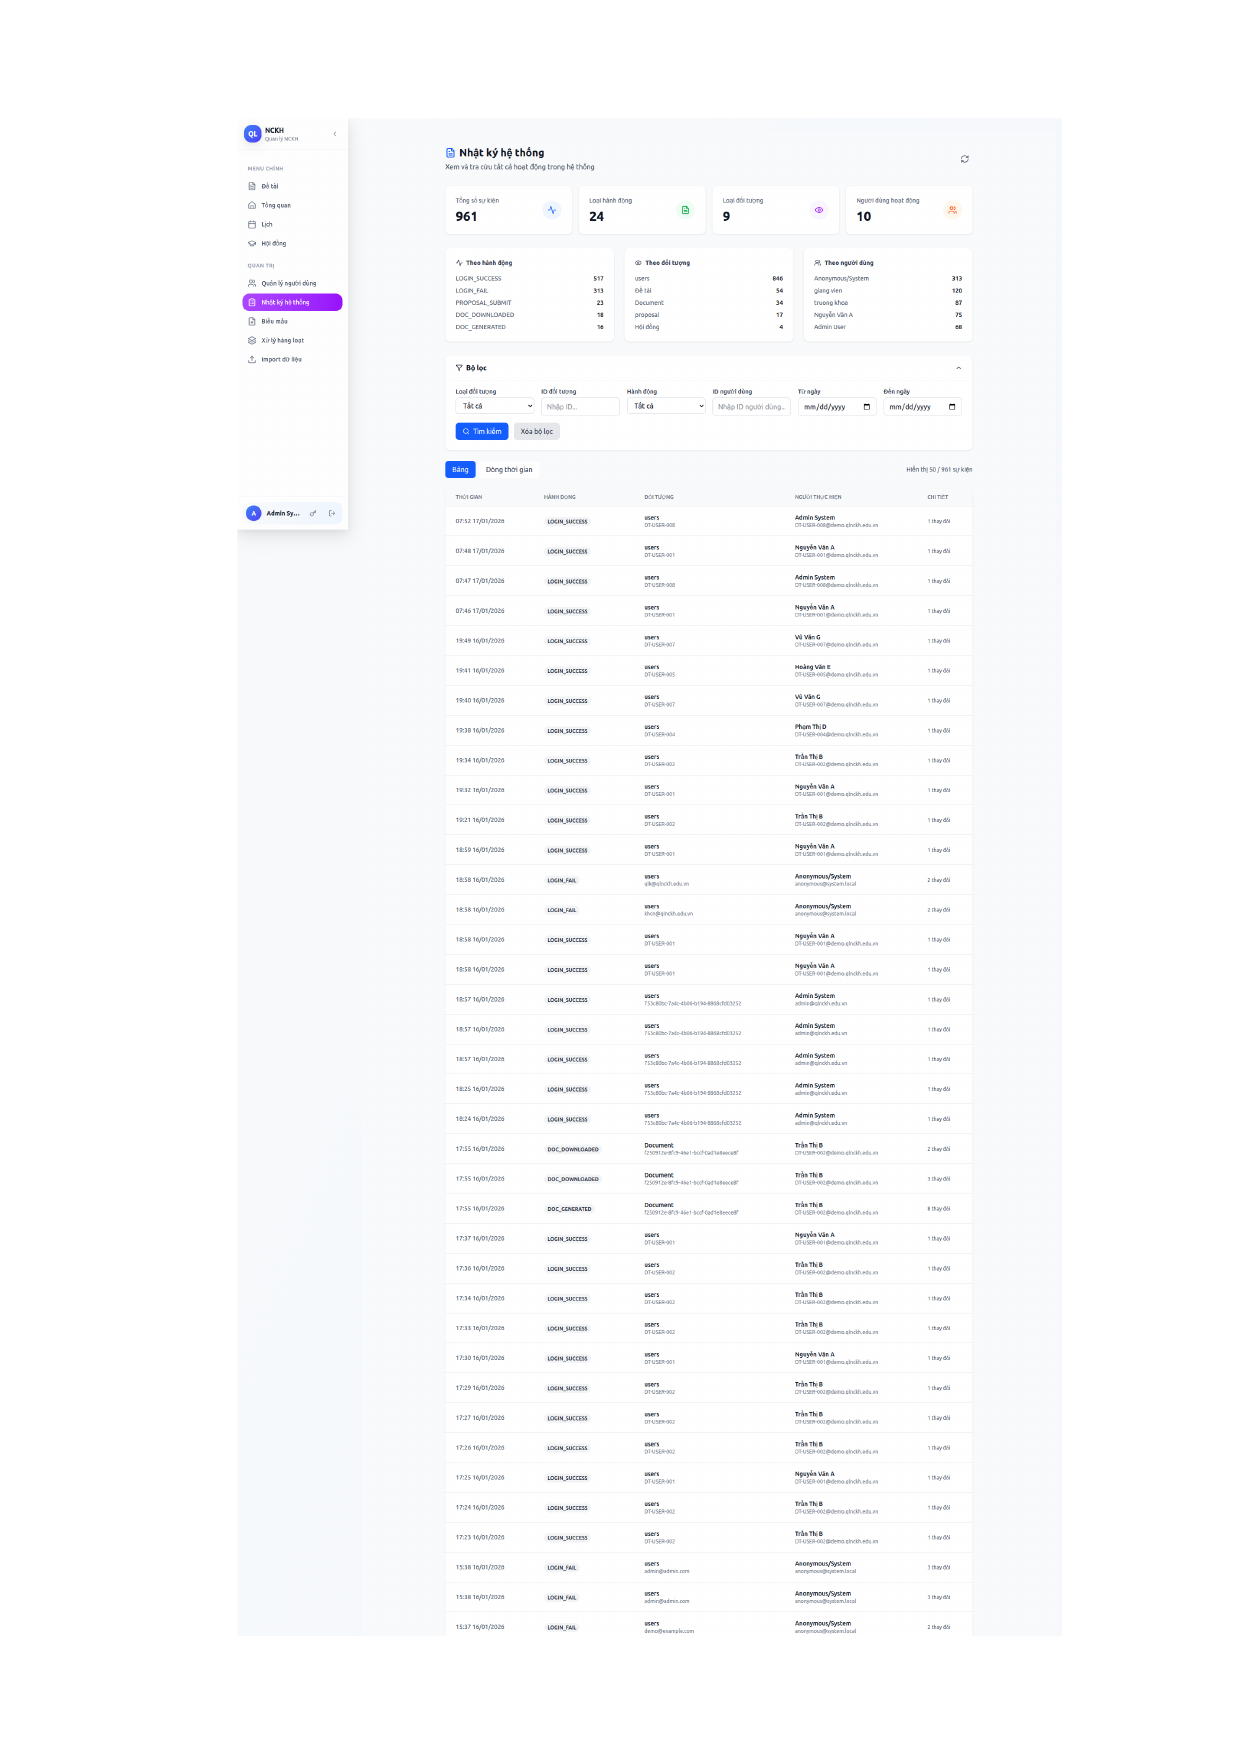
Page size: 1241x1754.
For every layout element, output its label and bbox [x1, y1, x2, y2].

picture [237, 118, 1063, 1636]
